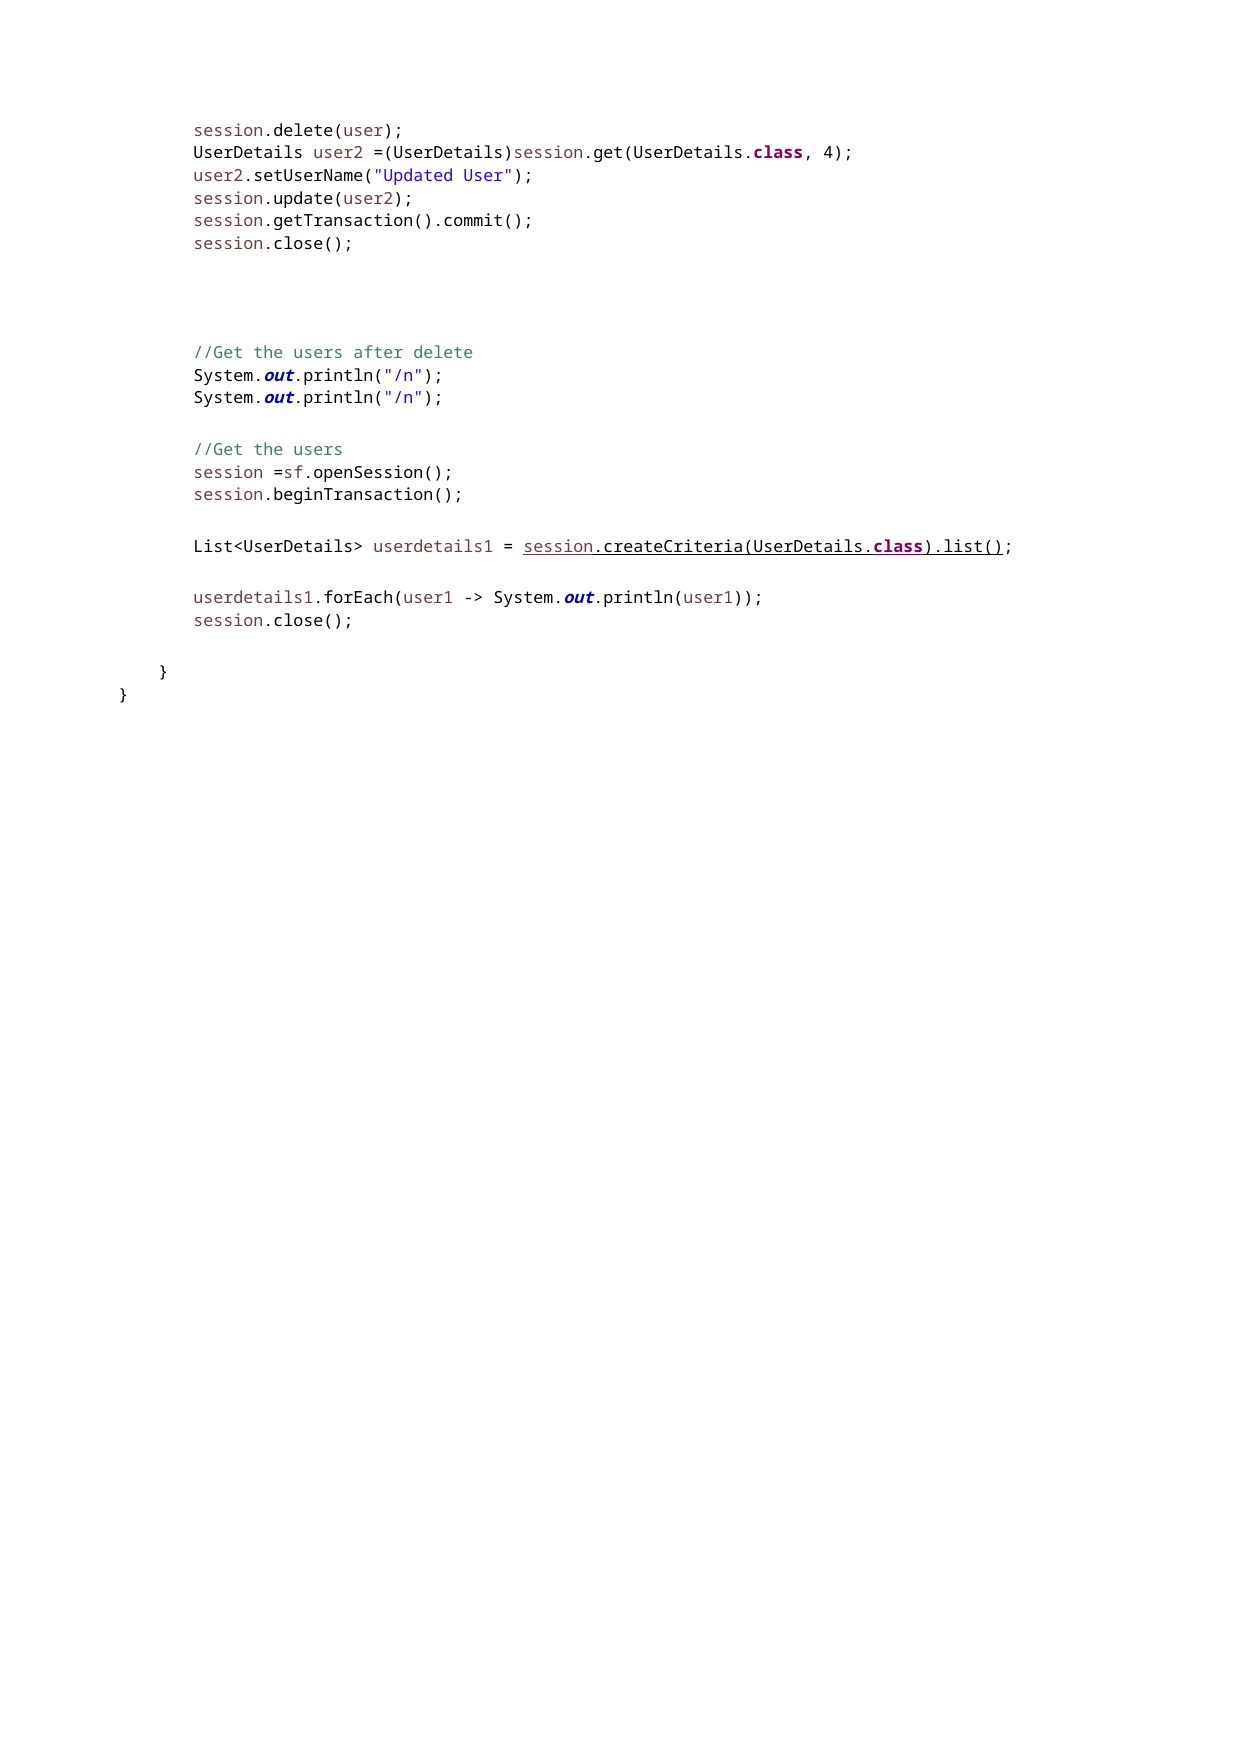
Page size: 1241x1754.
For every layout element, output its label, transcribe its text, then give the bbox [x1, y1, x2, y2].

text session.update(user2); [118, 186, 1122, 209]
text user2.setUserName("Updated User"); [118, 163, 1122, 186]
text List<UserDetails> userdetails1 = session.createCriteria(UserDetails.class).list(); [118, 534, 1122, 557]
text userdetails1.forEach(user1 -> System.out.println(user1)); [118, 586, 1122, 608]
text System.out.println("/n"); [118, 386, 1122, 409]
text session.close(); [118, 608, 1122, 631]
text //Get the users [118, 437, 1122, 460]
text UserDetails user2 =(UserDetails)session.get(UserDetails.class, 4); [118, 141, 1122, 163]
text session.beginTransaction(); [118, 483, 1122, 506]
text session.close(); [118, 232, 1122, 254]
text } [118, 660, 1122, 683]
text } [118, 683, 1122, 705]
text //Get the users after delete [118, 341, 1122, 363]
text session.delete(user); [118, 118, 1122, 141]
text System.out.println("/n"); [118, 363, 1122, 386]
text session =sf.openSession(); [118, 460, 1122, 483]
text session.getTransaction().commit(); [118, 209, 1122, 232]
